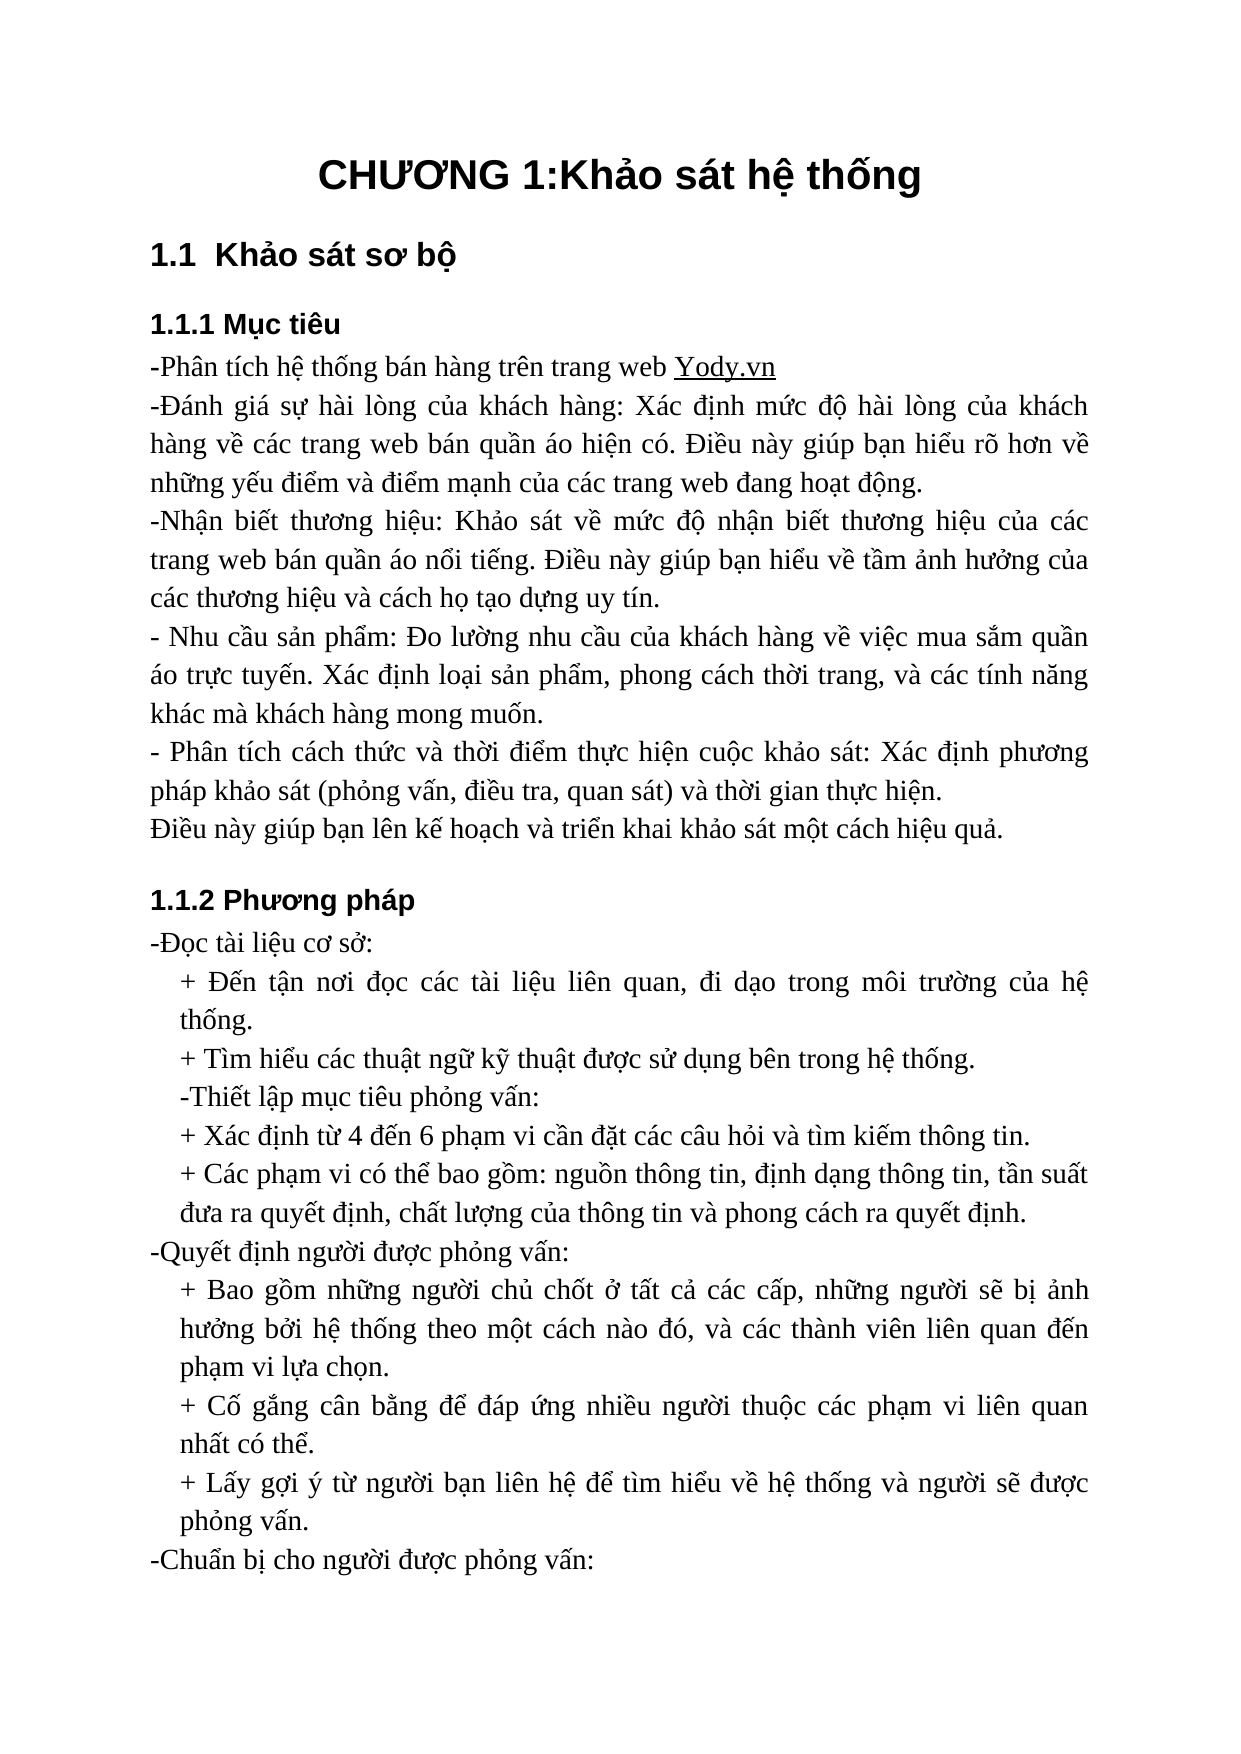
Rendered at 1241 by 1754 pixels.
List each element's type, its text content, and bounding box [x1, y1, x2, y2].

text Điều này giúp bạn lên kế hoạch và triển khai khảo sát một cách hiệu quả. [150, 812, 1090, 845]
subtitle CHƯƠNG 1:Khảo sát hệ thống [150, 150, 1090, 198]
text + Bao gồm những người chủ chốt ở tất cả các cấp, những người sẽ bị ảnh hưởng bởi hệ thống theo một cách nào đó, và các thành viên liên quan đến phạm vi lựa chọn. [179, 1272, 1090, 1383]
text -Quyết định người được phỏng vấn: [150, 1234, 1090, 1267]
text + Xác định từ 4 đến 6 phạm vi cần đặt các câu hỏi và tìm kiếm thông tin. [179, 1118, 1090, 1152]
text -Chuẩn bị cho người được phỏng vấn: [150, 1542, 1090, 1576]
subtitle 1.1.2 Phương pháp [150, 883, 1090, 917]
text + Đến tận nơi đọc các tài liệu liên quan, đi dạo trong môi trường của hệ thống. [179, 964, 1090, 1036]
text -Phân tích hệ thống bán hàng trên trang web Yody.vn [150, 349, 1090, 383]
text -Nhận biết thương hiệu: Khảo sát về mức độ nhận biết thương hiệu của các trang web bán quần áo nổi tiếng. Điều này giúp bạn hiểu về tầm ảnh hưởng của các thương hiệu và cách họ tạo dựng uy tín. [150, 503, 1090, 614]
subtitle 1.1.1 Mục tiêu [150, 307, 1090, 341]
text + Cố gắng cân bằng để đáp ứng nhiều người thuộc các phạm vi liên quan nhất có thể. [179, 1388, 1090, 1460]
text + Tìm hiểu các thuật ngữ kỹ thuật được sử dụng bên trong hệ thống. [179, 1041, 1090, 1074]
text - Nhu cầu sản phẩm: Đo lường nhu cầu của khách hàng về việc mua sắm quần áo trực tuyến. Xác định loại sản phẩm, phong cách thời trang, và các tính năng khác mà khách hàng mong muốn. [150, 619, 1090, 729]
text -Đọc tài liệu cơ sở: [150, 925, 1090, 959]
text - Phân tích cách thức và thời điểm thực hiện cuộc khảo sát: Xác định phương pháp khảo sát (phỏng vấn, điều tra, quan sát) và thời gian thực hiện. [150, 734, 1090, 807]
text -Thiết lập mục tiêu phỏng vấn: [179, 1079, 1090, 1113]
text -Đánh giá sự hài lòng của khách hàng: Xác định mức độ hài lòng của khách hàng về các trang web bán quần áo hiện có. Điều này giúp bạn hiểu rõ hơn về những yếu điểm và điểm mạnh của các trang web đang hoạt động. [150, 388, 1090, 498]
text + Lấy gợi ý từ người bạn liên hệ để tìm hiểu về hệ thống và người sẽ được phỏng vấn. [179, 1465, 1090, 1537]
subtitle 1.1 Khảo sát sơ bộ [150, 235, 1090, 274]
text + Các phạm vi có thể bao gồm: nguồn thông tin, định dạng thông tin, tần suất đưa ra quyết định, chất lượng của thông tin và phong cách ra quyết định. [179, 1157, 1090, 1229]
